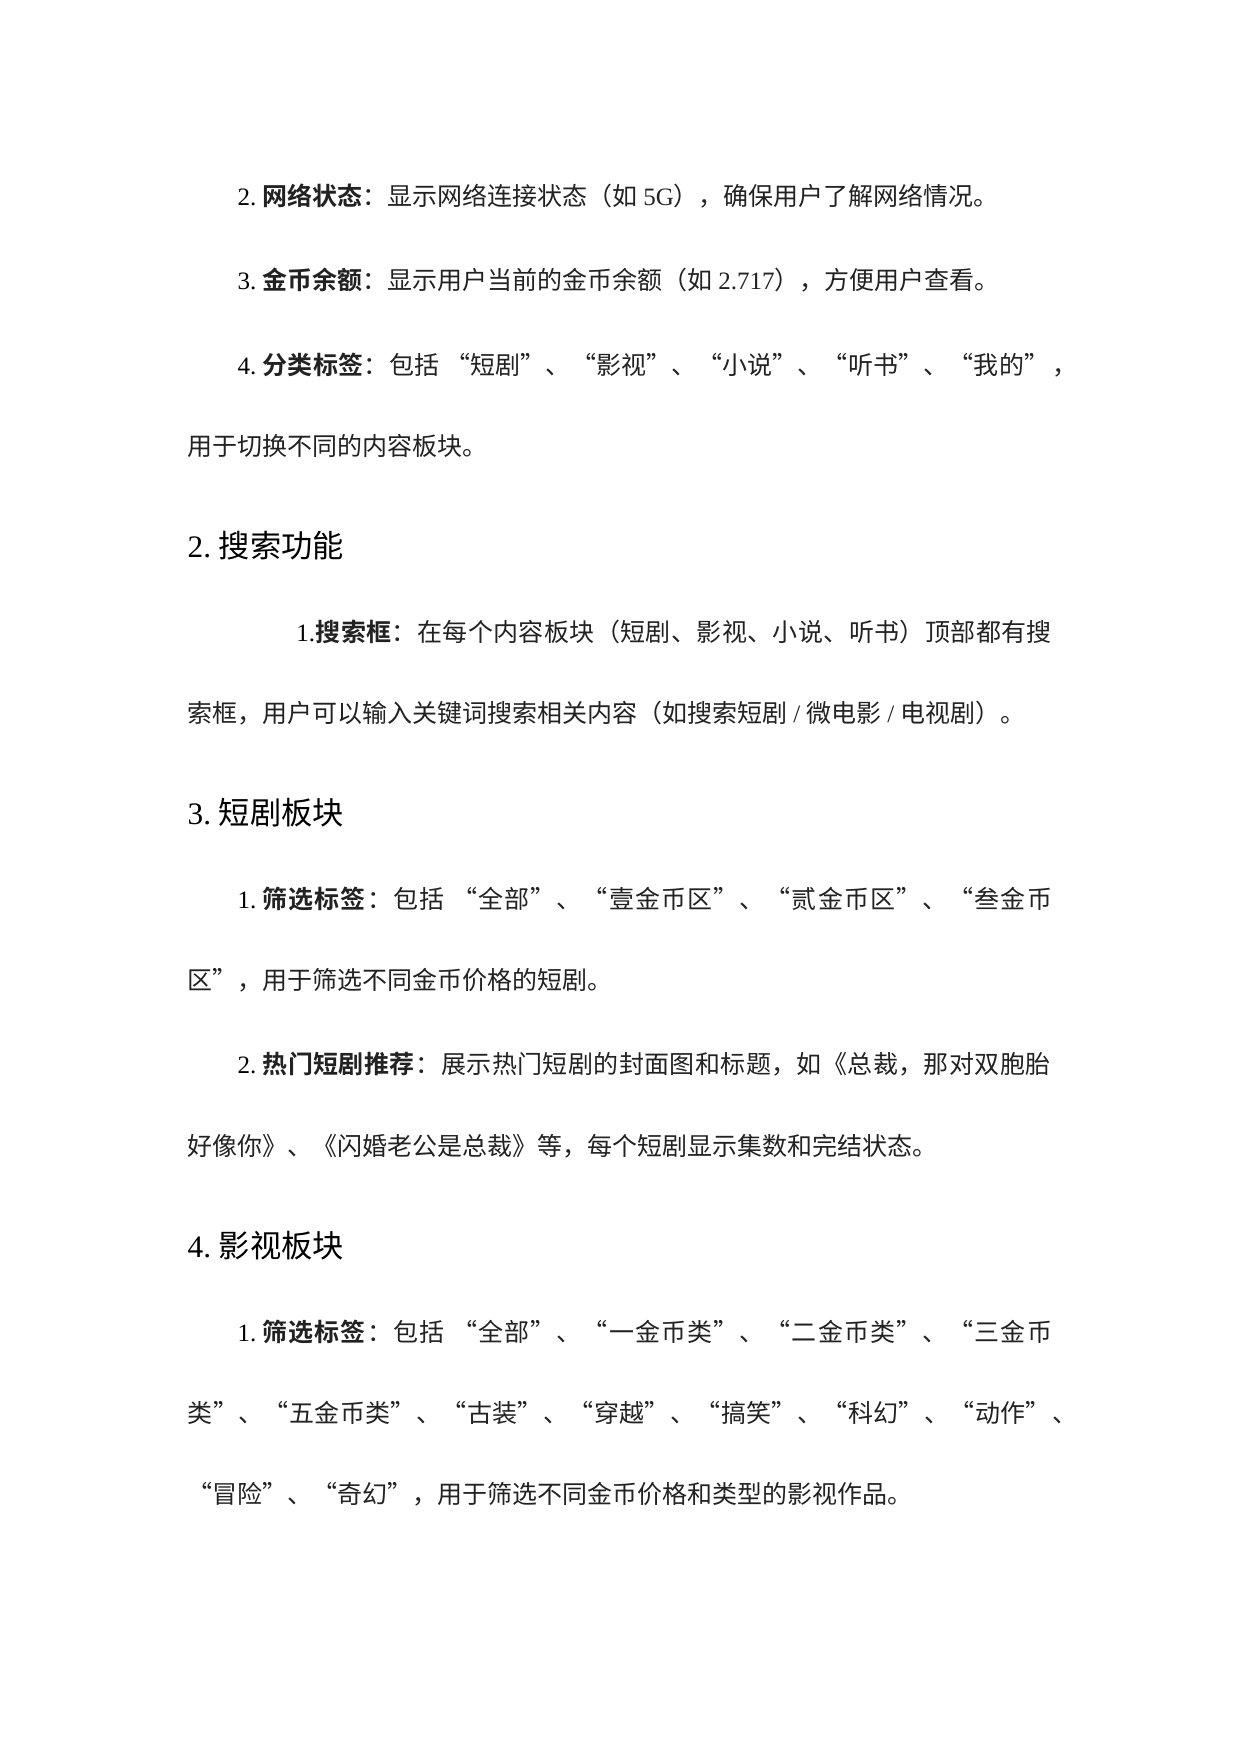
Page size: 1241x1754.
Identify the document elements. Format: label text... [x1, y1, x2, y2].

subtitle 影视板块 [187, 1211, 1053, 1276]
subtitle 短剧板块 [187, 778, 1053, 843]
list 分类标签：包括 “短剧”、“影视”、“小说”、“听书”、“我的”，用于切换不同的内容板块。 [187, 331, 1053, 477]
list 金币余额：显示用户当前的金币余额（如 2.717），方便用户查看。 [187, 246, 1053, 311]
subtitle 搜索功能 [187, 511, 1053, 576]
list 网络状态：显示网络连接状态（如 5G），确保用户了解网络情况。 [187, 162, 1053, 227]
list 热门短剧推荐：展示热门短剧的封面图和标题，如《总裁，那对双胞胎好像你》、《闪婚老公是总裁》等，每个短剧显示集数和完结状态。 [187, 1031, 1053, 1177]
text 1.搜索框：在每个内容板块（短剧、影视、小说、听书）顶部都有搜索框，用户可以输入关键词搜索相关内容（如搜索短剧 / 微电影 / 电视剧）。 [187, 598, 1053, 744]
list 筛选标签：包括 “全部”、“一金币类”、“二金币类”、“三金币类”、“五金币类”、“古装”、“穿越”、“搞笑”、“科幻”、“动作”、“冒险”、“奇幻”，用于筛选不同金币价格和类型的影视作品。 [187, 1298, 1053, 1525]
list 筛选标签：包括 “全部”、“壹金币区”、“贰金币区”、“叁金币区”，用于筛选不同金币价格的短剧。 [187, 865, 1053, 1011]
